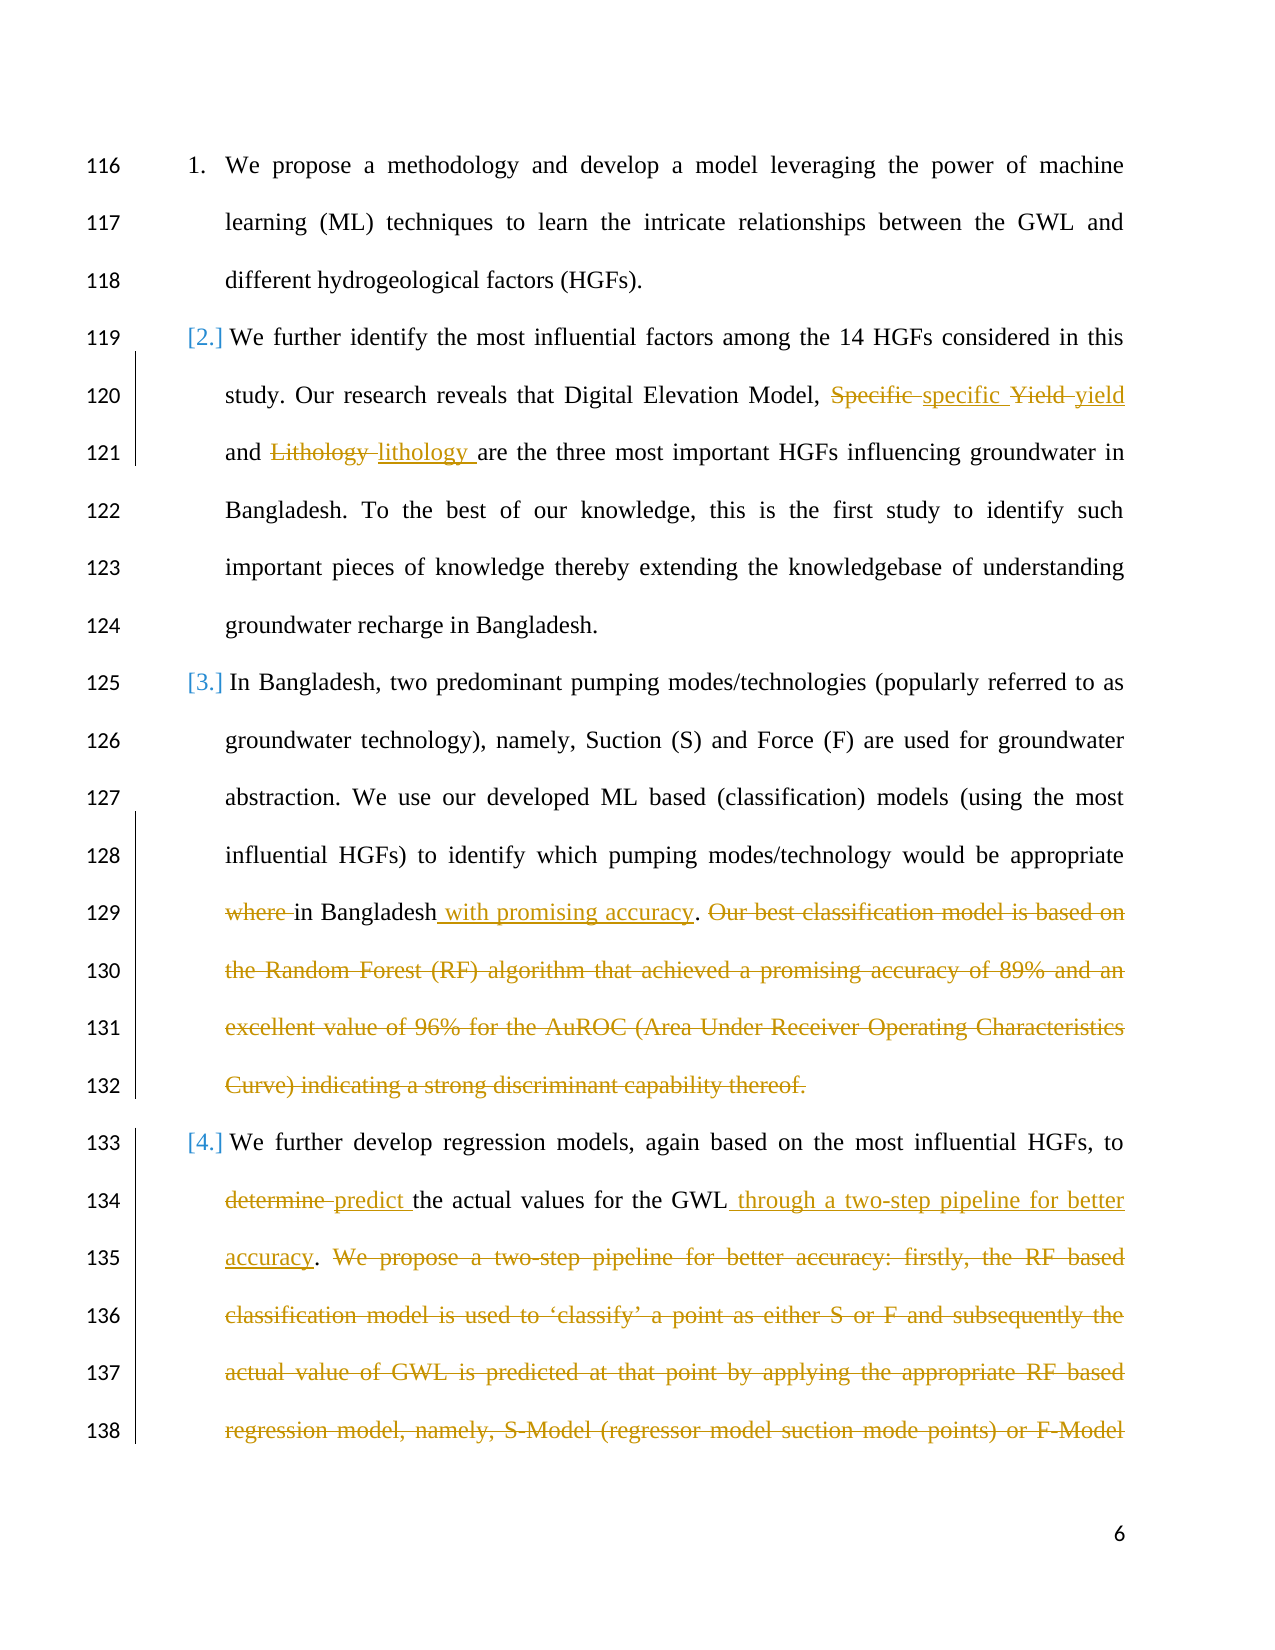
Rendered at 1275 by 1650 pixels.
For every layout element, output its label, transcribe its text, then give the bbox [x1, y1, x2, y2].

list In Bangladesh, two predominant pumping modes/technologies (popularly referred to as groundwater technology), namely, Suction (S) and Force (F) are used for groundwater abstraction. We use our developed ML based (classification) models (using the most influential HGFs) to identify which pumping modes/technology would be appropriate in Bangladesh. [187, 667, 1125, 1099]
list We further identify the most influential factors among the 14 HGFs considered in this study. Our research reveals that Digital Elevation Model, and are the three most important HGFs influencing groundwater in Bangladesh. To the best of our knowledge, this is the first study to identify such important pieces of knowledge thereby extending the knowledgebase of understanding groundwater recharge in Bangladesh. [187, 322, 1125, 639]
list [187, 1127, 1125, 1444]
list We propose a methodology and develop a model leveraging the power of machine learning (ML) techniques to learn the intricate relationships between the GWL and different hydrogeological factors (HGFs). [187, 150, 1125, 294]
